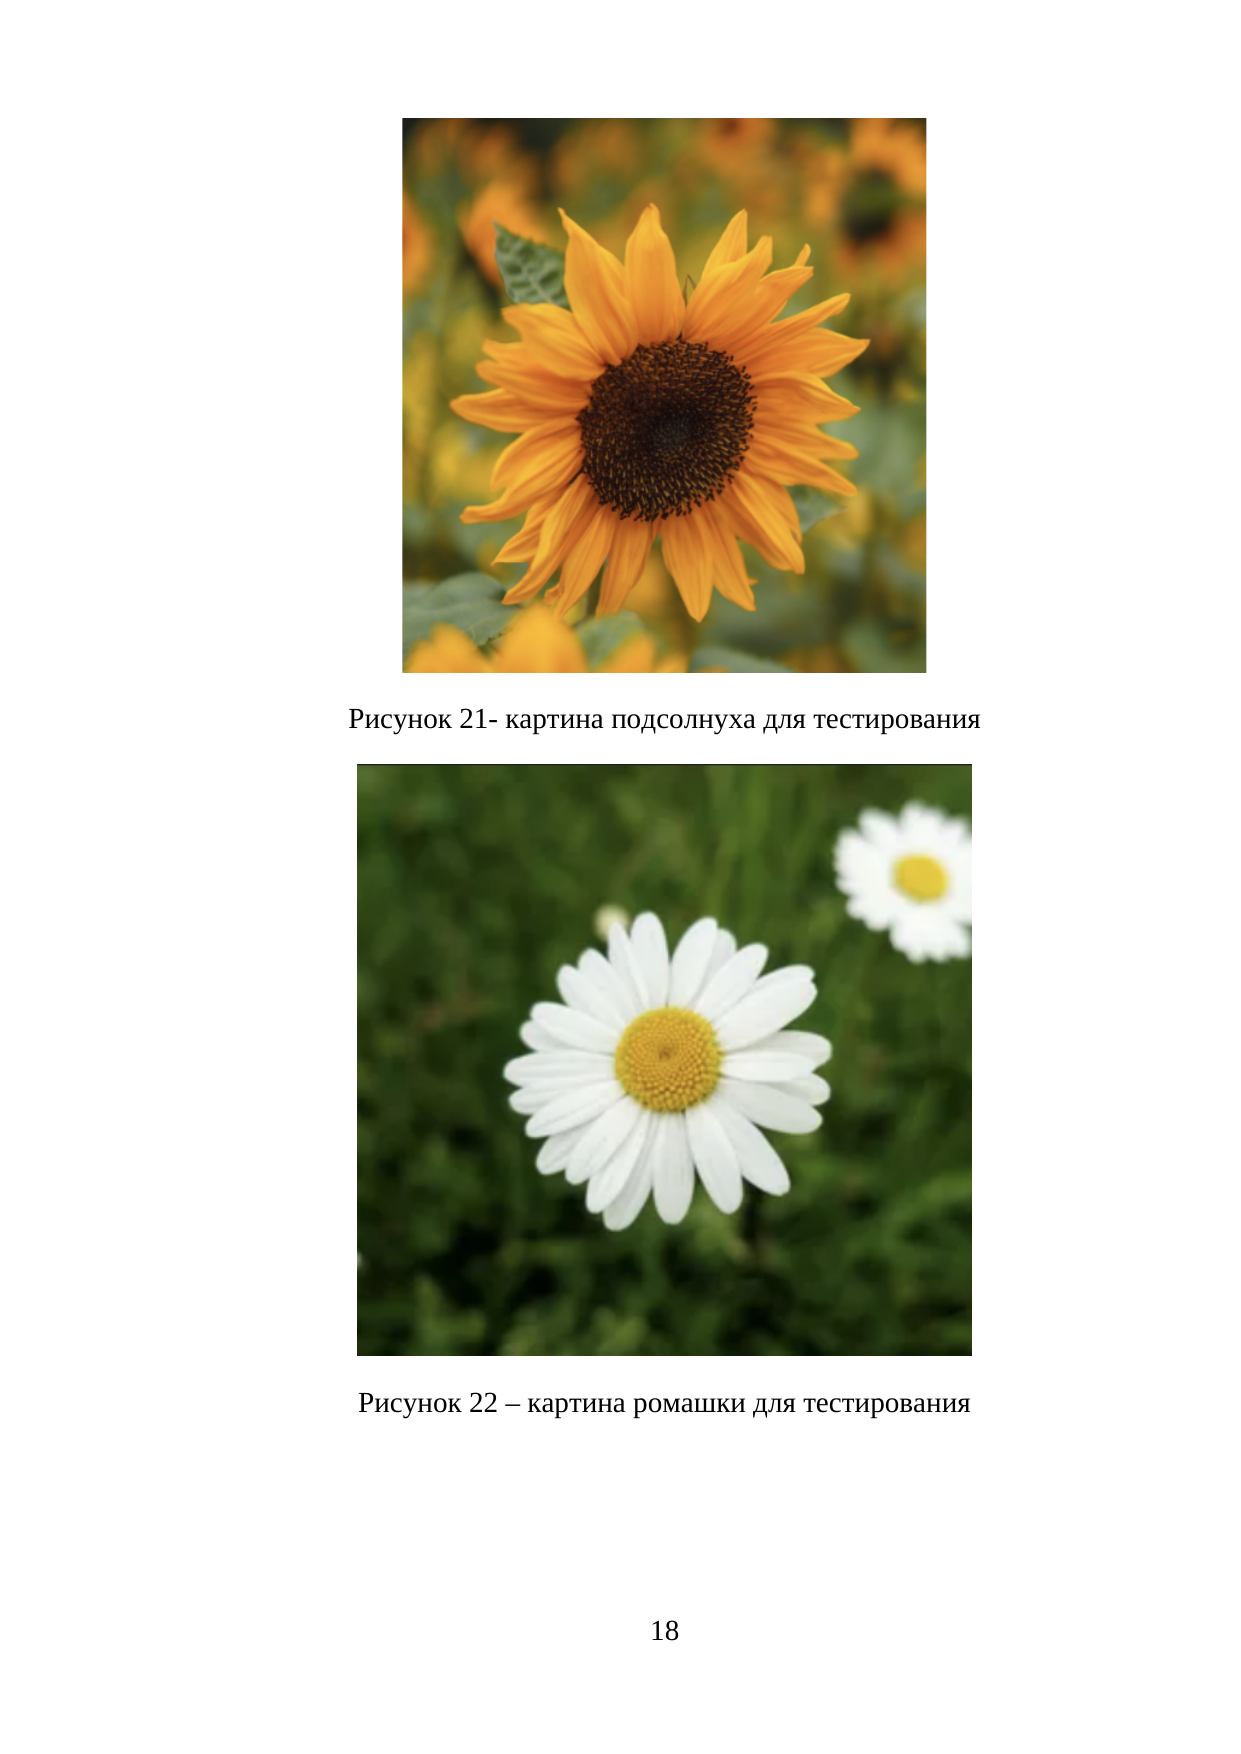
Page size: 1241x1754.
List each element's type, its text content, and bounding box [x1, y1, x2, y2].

picture [357, 764, 972, 1356]
picture [402, 118, 927, 673]
text Рисунок 21- картина подсолнуха для тестирования [177, 702, 1152, 735]
text Рисунок 22 – картина ромашки для тестирования [177, 1385, 1152, 1419]
